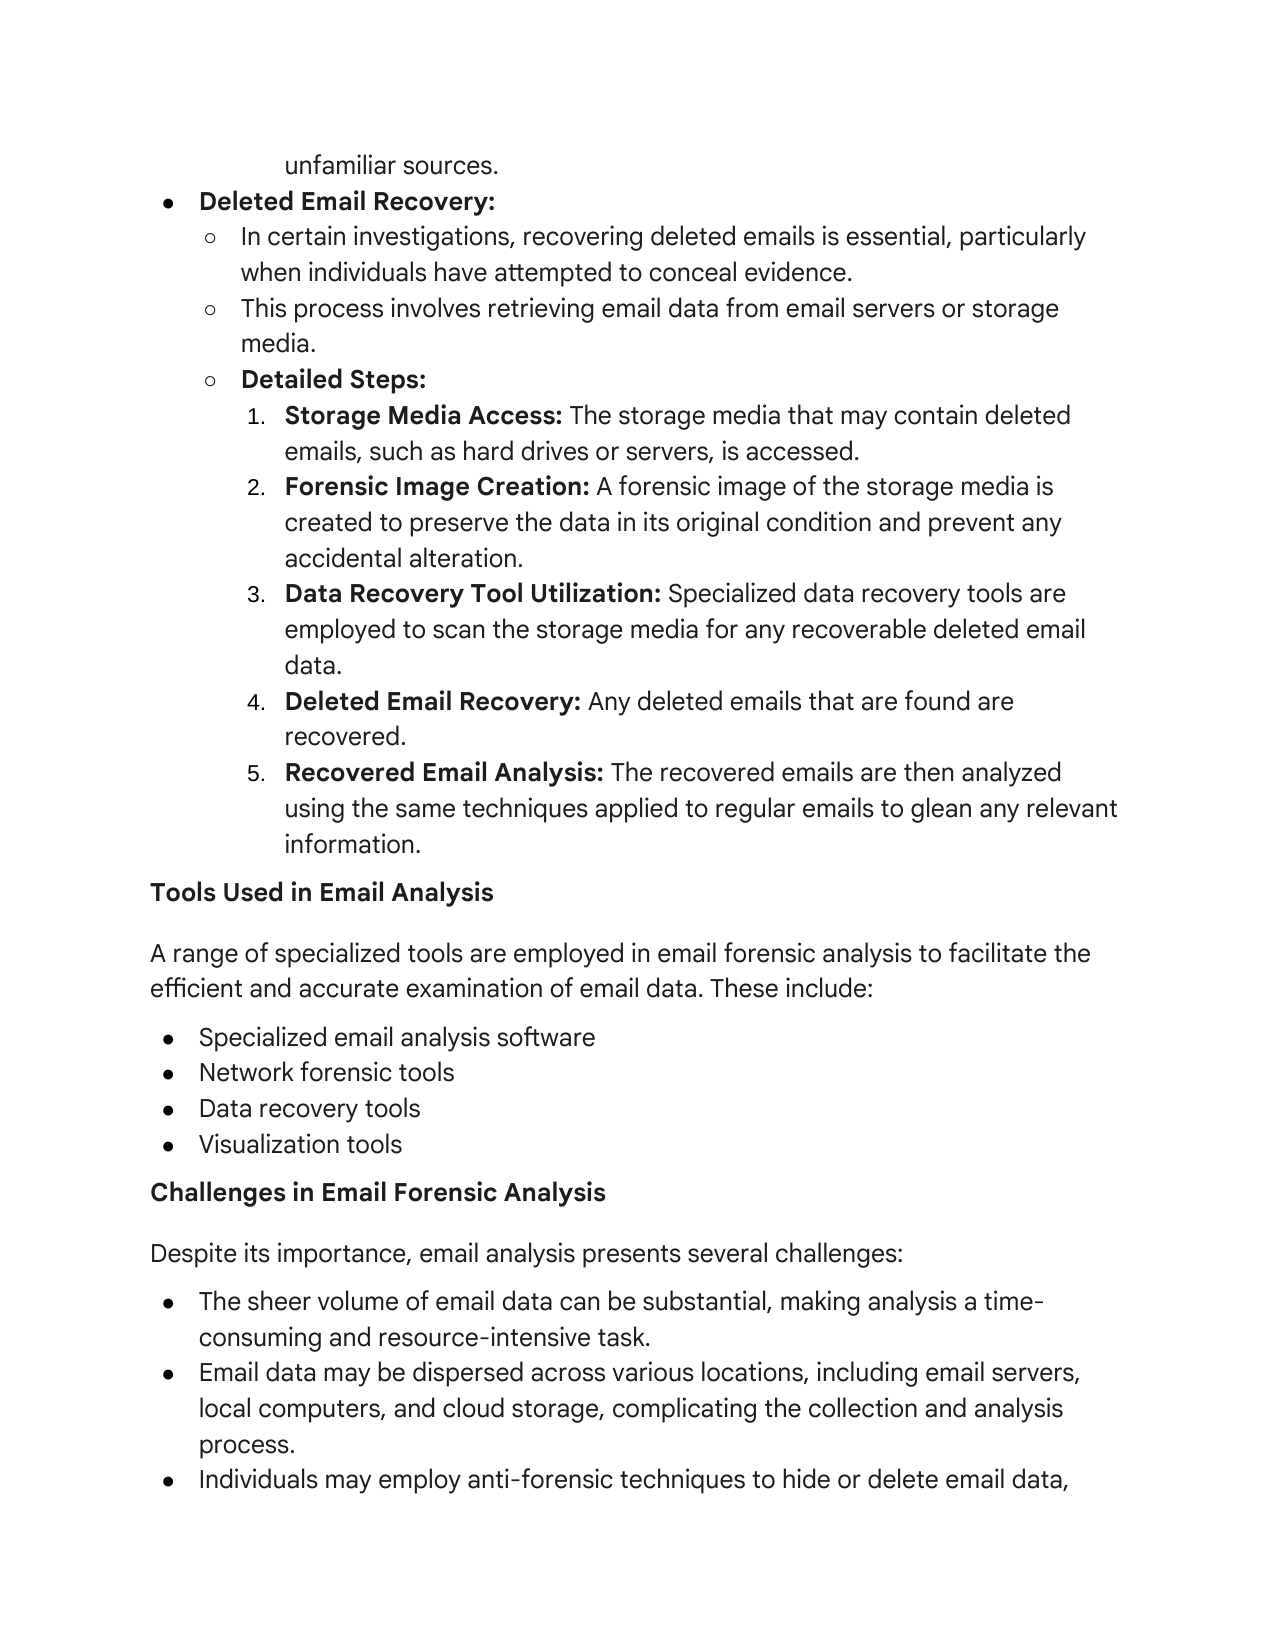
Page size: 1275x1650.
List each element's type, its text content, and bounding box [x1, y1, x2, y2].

list Deleted Email Recovery: [161, 186, 1125, 217]
list The sheer volume of email data can be substantial, making analysis a time-consuming and resource-intensive task. [161, 1286, 1125, 1353]
list In certain investigations, recovering deleted emails is essential, particularly when individuals have attempted to conceal evidence. [203, 221, 1125, 288]
list Network forensic tools [161, 1057, 1125, 1089]
text Despite its importance, email analysis presents several challenges: [150, 1238, 1125, 1269]
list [247, 150, 1125, 181]
text Tools Used in Email Analysis [150, 877, 1125, 908]
list This process involves retrieving email data from email servers or storage media. [203, 293, 1125, 360]
text A range of specialized tools are employed in email forensic analysis to facilitate the efficient and accurate examination of email data. These include: [150, 938, 1125, 1005]
list Recovered Email Analysis: The recovered emails are then analyzed using the same techniques applied to regular emails to glean any relevant information. [247, 757, 1125, 860]
list Visualization tools [161, 1129, 1125, 1160]
list Email data may be dispersed across various locations, including email servers, local computers, and cloud storage, complicating the collection and analysis process. [161, 1358, 1125, 1460]
list Storage Media Access: The storage media that may contain deleted emails, such as hard drives or servers, is accessed. [247, 400, 1125, 467]
list Data recovery tools [161, 1093, 1125, 1124]
list Specialized email analysis software [161, 1022, 1125, 1053]
list Forensic Image Creation: A forensic image of the storage media is created to preserve the data in its original condition and prevent any accidental alteration. [247, 472, 1125, 574]
text Challenges in Email Forensic Analysis [150, 1177, 1125, 1208]
list Detailed Steps: [203, 364, 1125, 396]
list Deleted Email Recovery: Any deleted emails that are found are recovered. [247, 686, 1125, 753]
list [161, 1465, 1125, 1496]
list Data Recovery Tool Utilization: Specialized data recovery tools are employed to scan the storage media for any recoverable deleted email data. [247, 579, 1125, 682]
